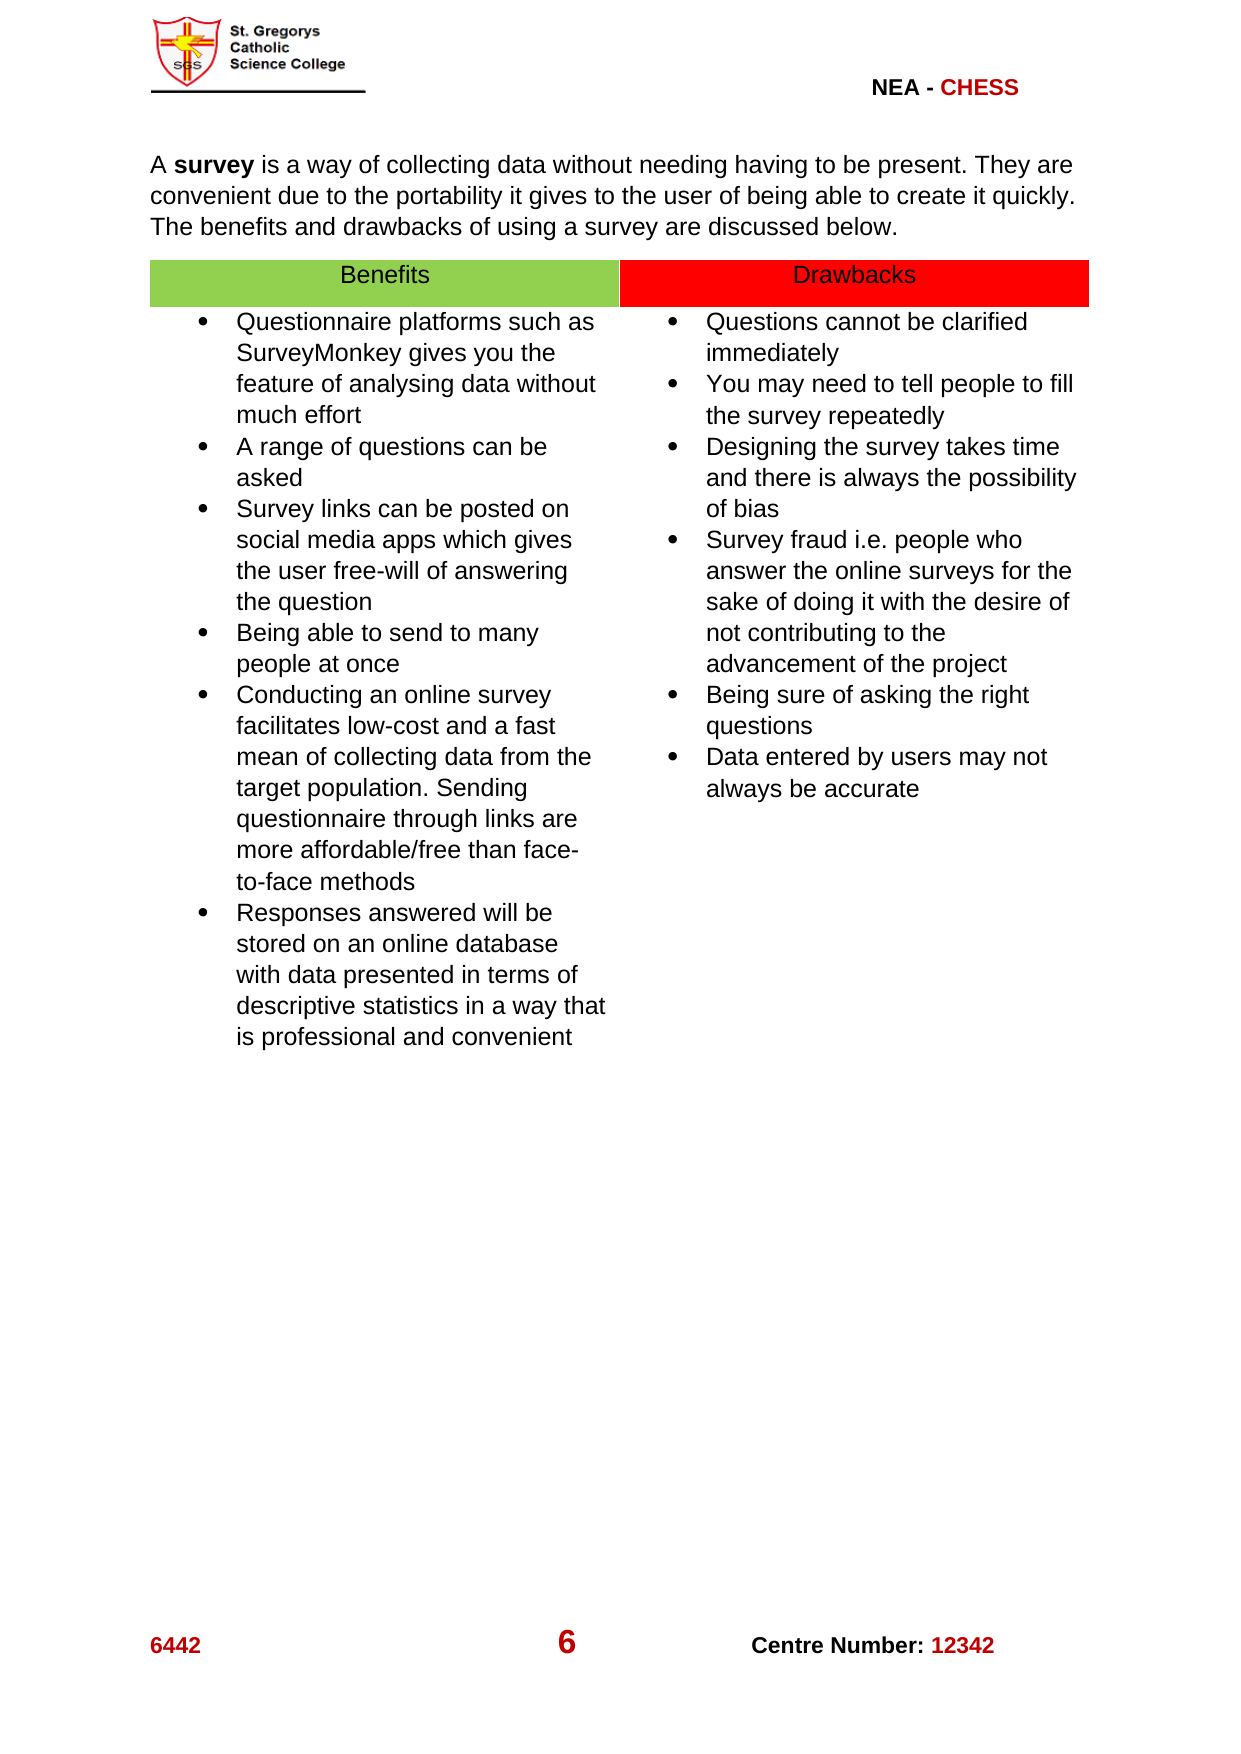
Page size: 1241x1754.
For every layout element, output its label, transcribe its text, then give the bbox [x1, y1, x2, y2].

table_header Drawbacks [620, 260, 1089, 307]
picture [151, 17, 369, 96]
table_header Benefits [150, 260, 619, 307]
table_cell Questionnaire platforms such as SurveyMonkey gives you the feature of analysing data without much effort A range of questions can be asked Survey links can be posted on social media apps which gives the user free-will of answering the question Being able to send to many people at once Conducting an online survey facilitates low-cost and a fast mean of collecting data from the target population. Sending questionnaire through links are more affordable/free than face-to-face methods Responses answered will be stored on an online database with data presented in terms of descriptive statistics in a way that is professional and convenient [150, 307, 619, 1069]
text A survey is a way of collecting data without needing having to be present. They are convenient due to the portability it gives to the user of being able to create it quickly. The benefits and drawbacks of using a survey are discussed below. [150, 150, 1090, 241]
table_cell Questions cannot be clarified immediately You may need to tell people to fill the survey repeatedly Designing the survey takes time and there is always the possibility of bias Survey fraud i.e. people who answer the online surveys for the sake of doing it with the desire of not contributing to the advancement of the project Being sure of asking the right questions Data entered by users may not always be accurate [620, 307, 1089, 1069]
